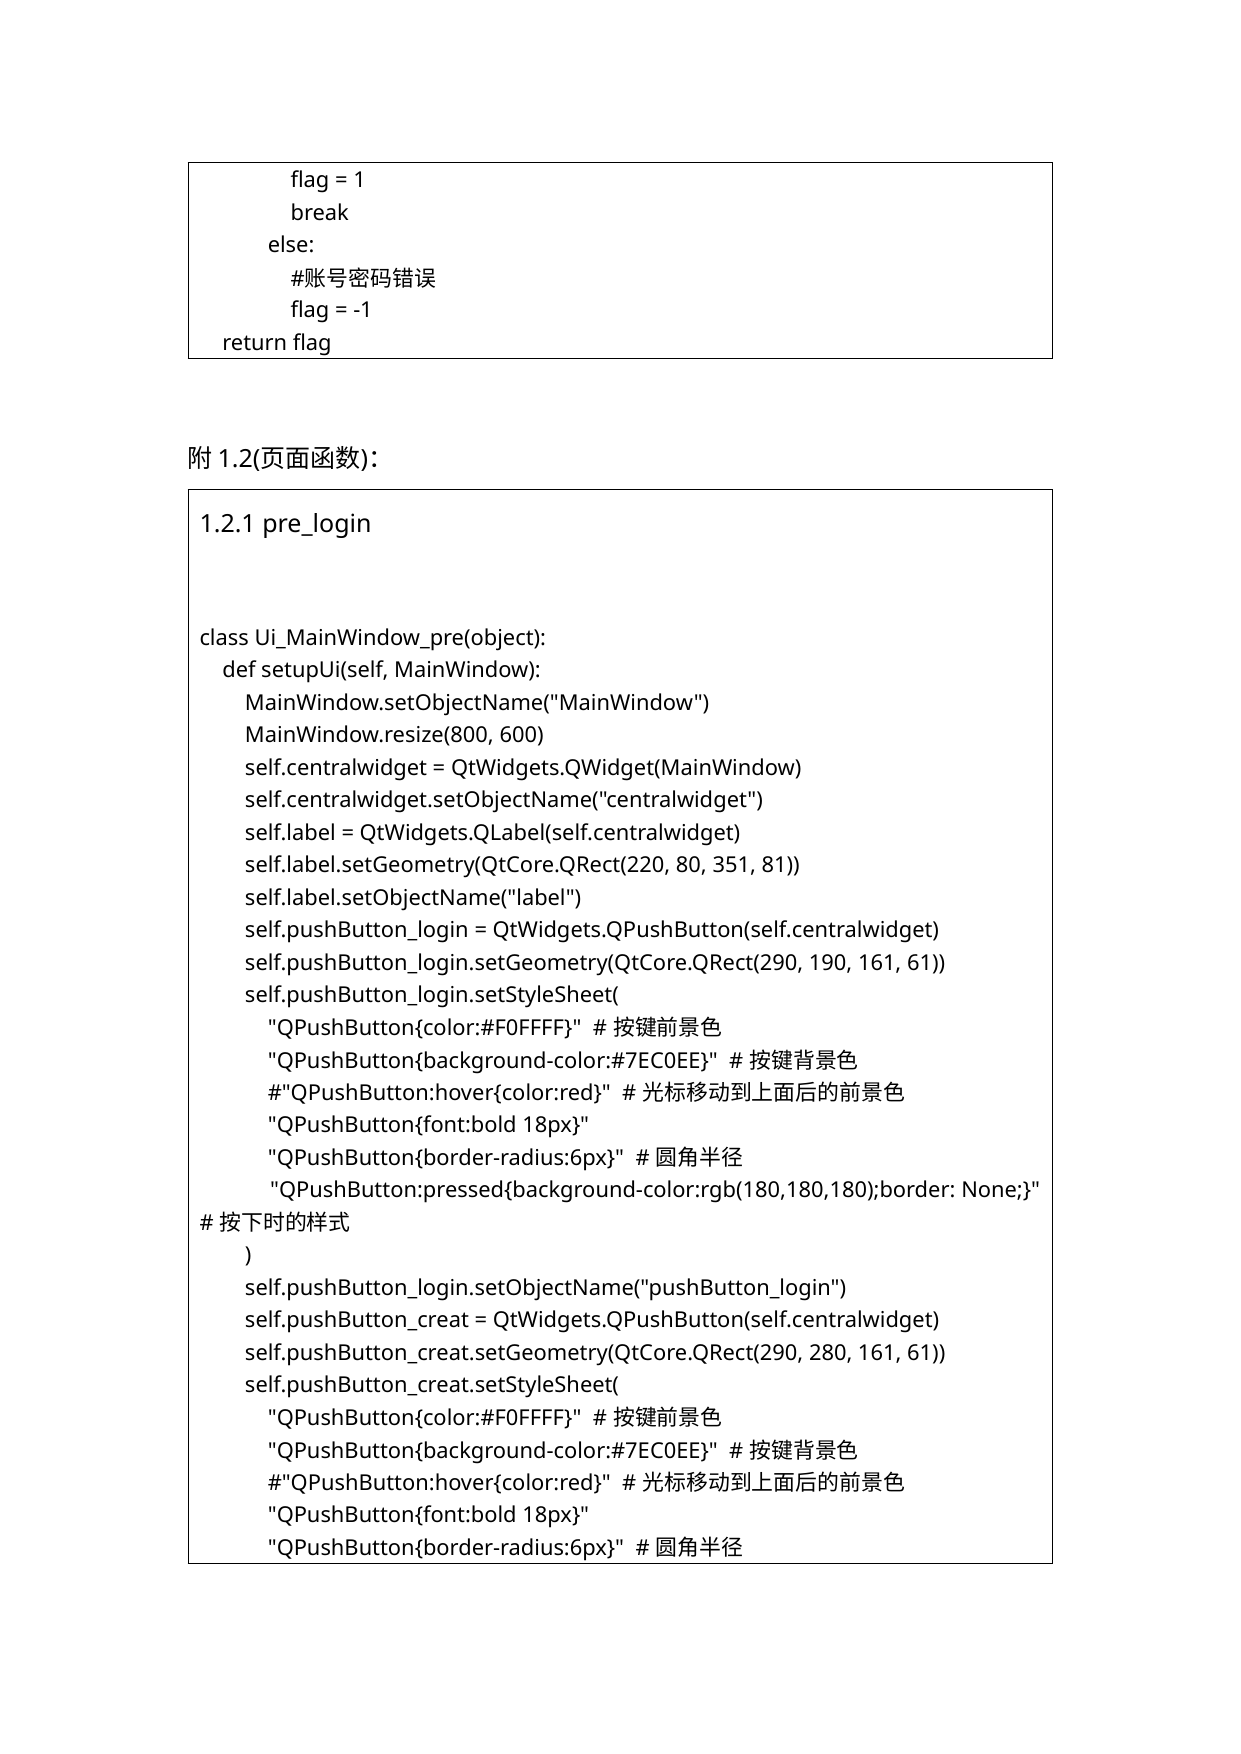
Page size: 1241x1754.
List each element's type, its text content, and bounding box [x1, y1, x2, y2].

text 附1.2(页面函数)： [187, 424, 1053, 489]
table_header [189, 163, 1052, 358]
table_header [189, 490, 1052, 1563]
